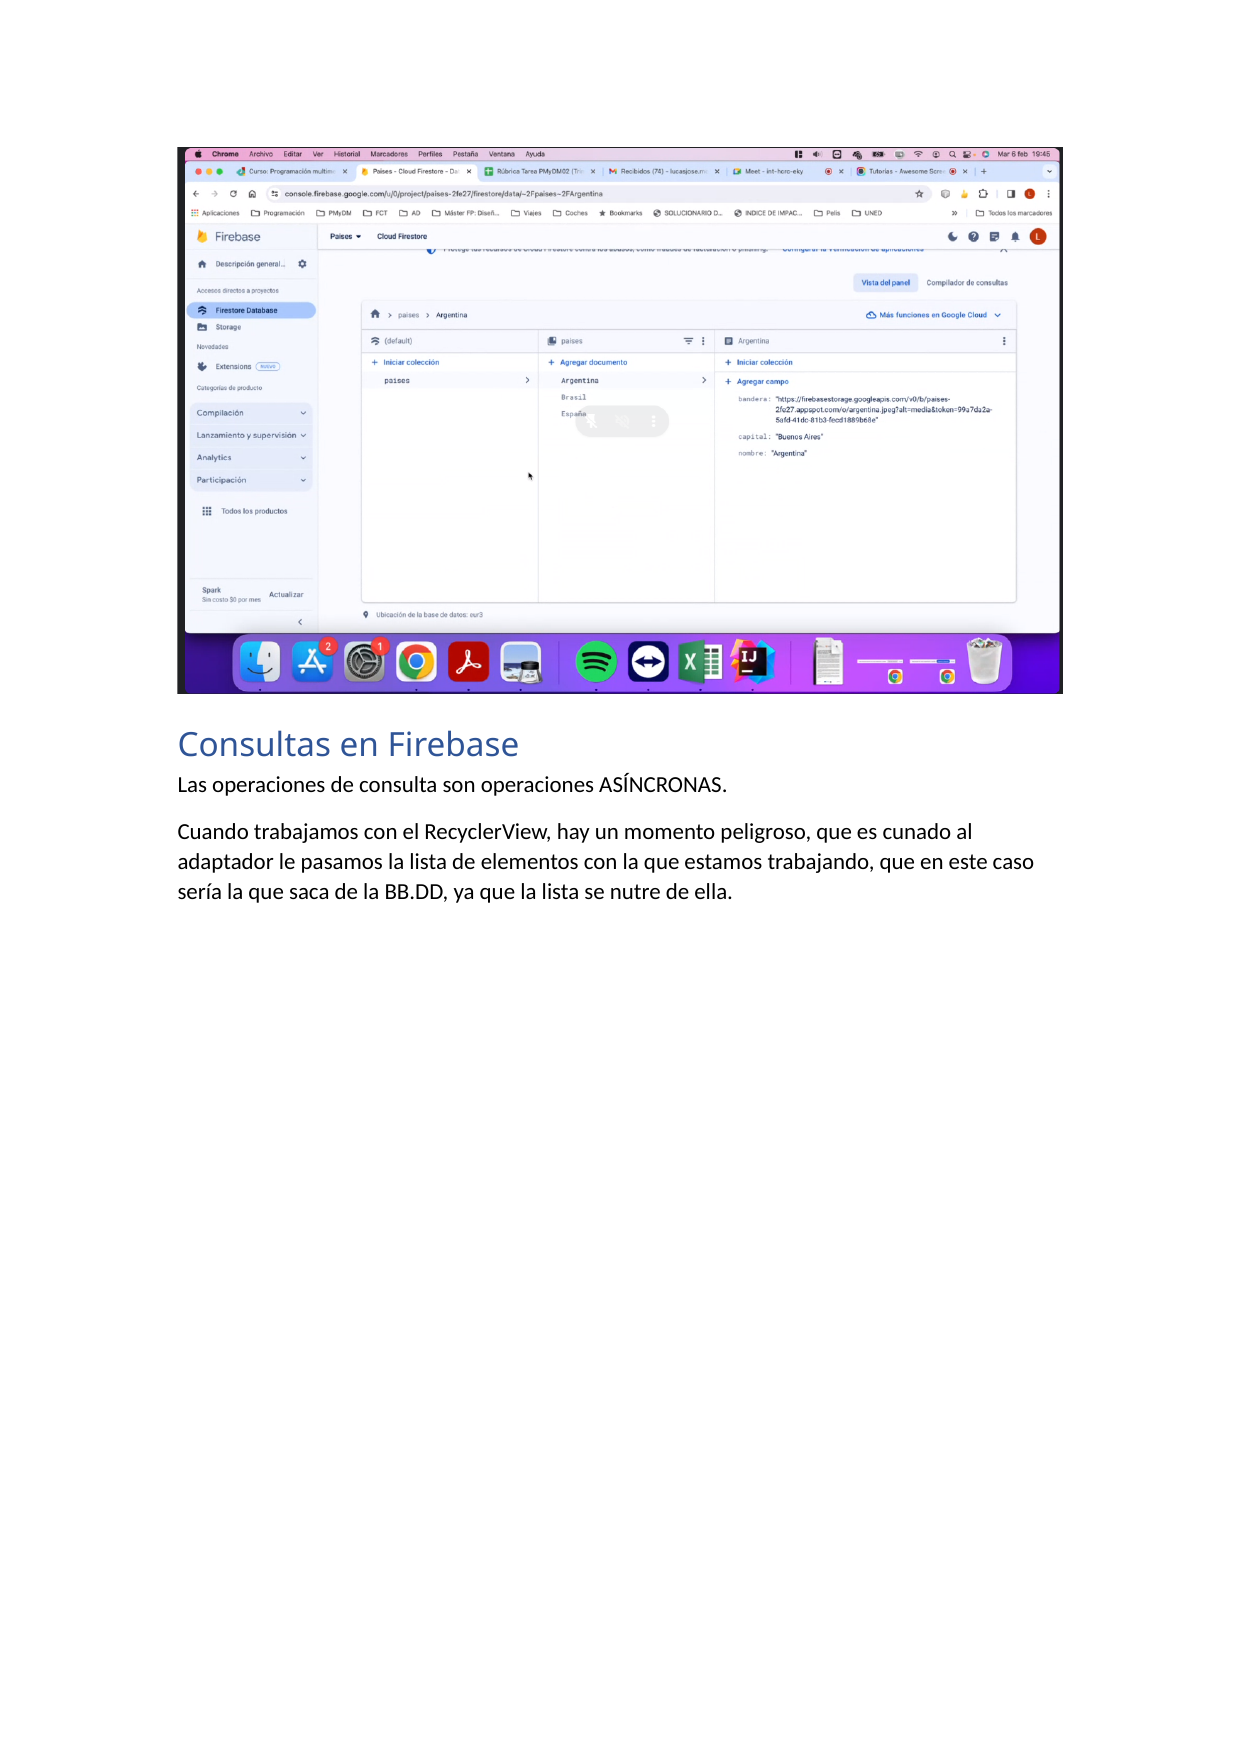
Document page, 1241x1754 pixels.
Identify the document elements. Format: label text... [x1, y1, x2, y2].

text Las operaciones de consulta son operaciones ASÍNCRONAS. [177, 770, 1063, 798]
text Cuando trabajamos con el RecyclerView, hay un momento peligroso, que es cunado al adaptador le pasamos la lista de elementos con la que estamos trabajando, que en este caso sería la que saca de la BB.DD, ya que la lista se nutre de ella. [177, 817, 1063, 905]
subtitle Consultas en Firebase [177, 721, 1063, 767]
picture [177, 147, 1063, 694]
